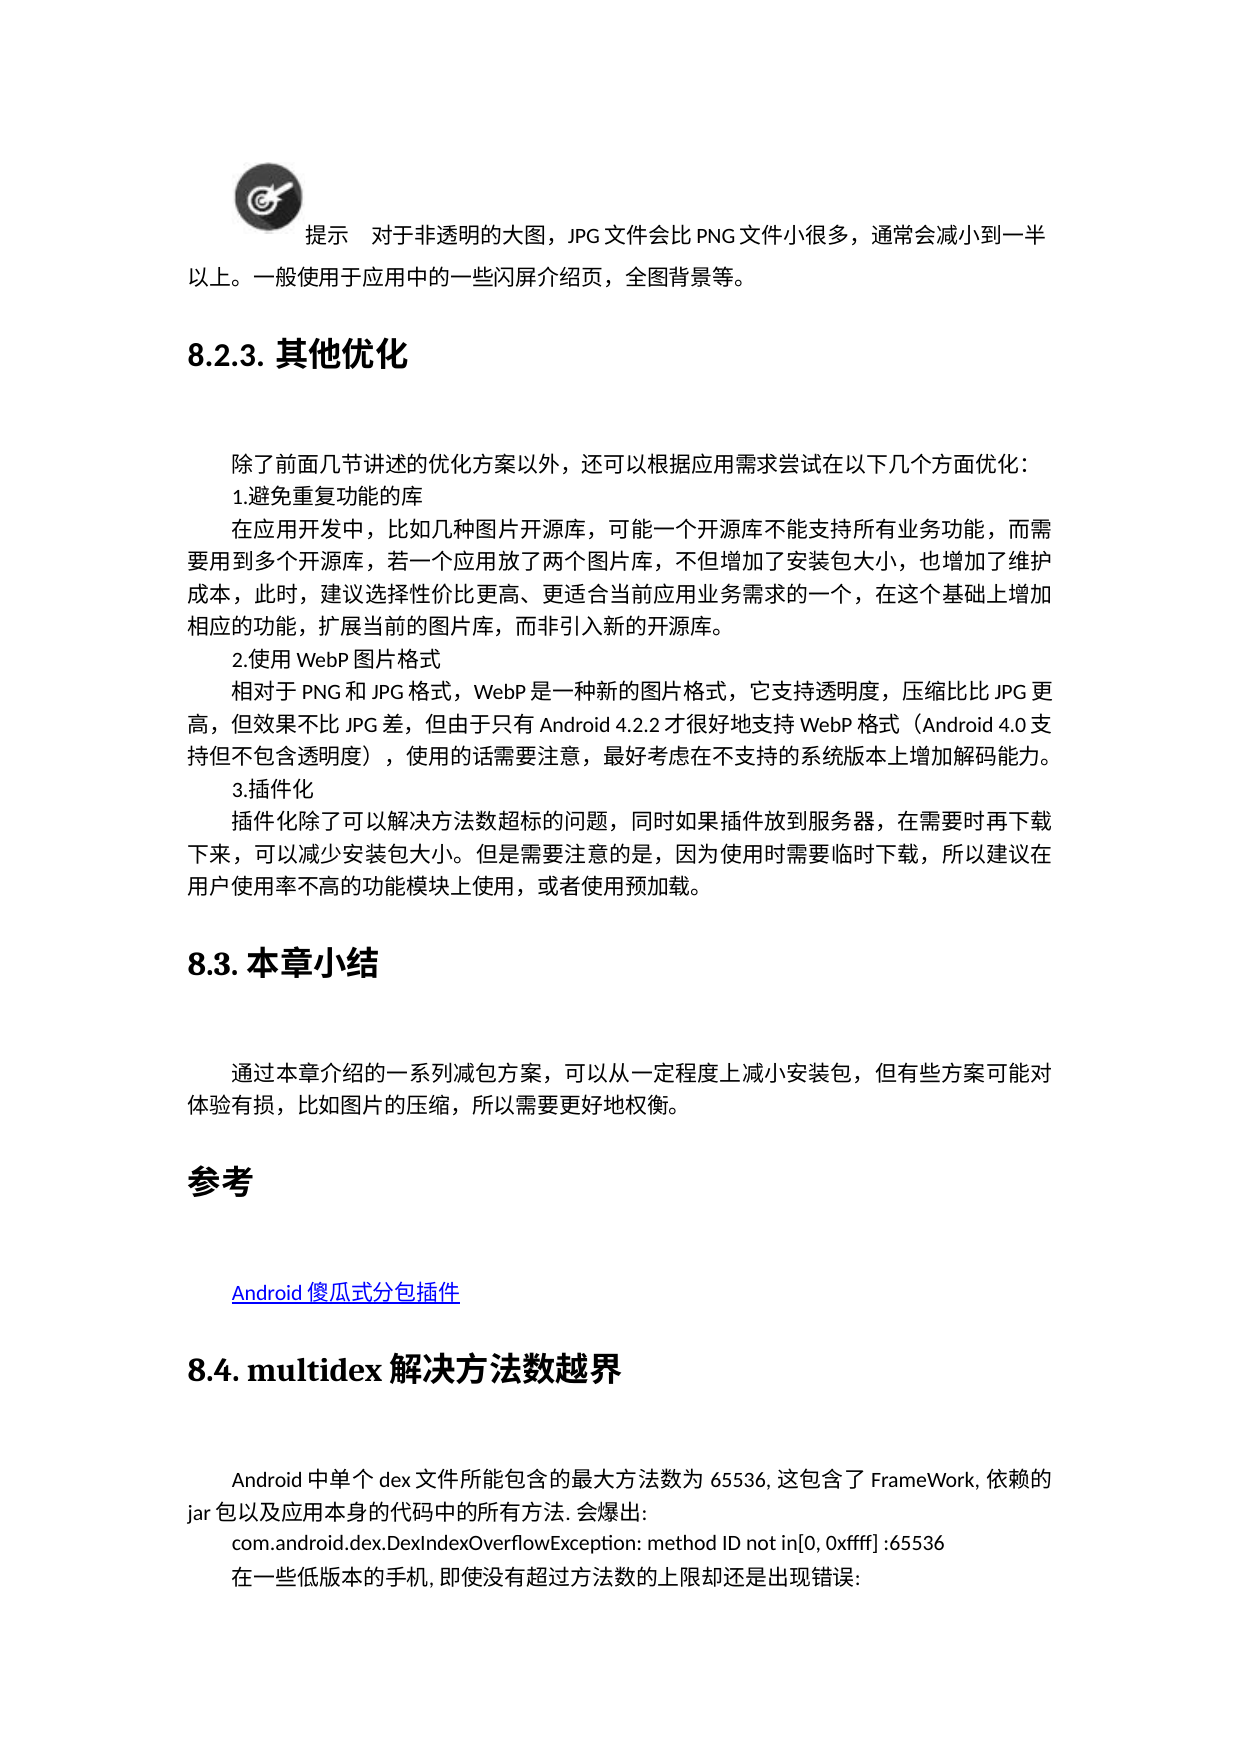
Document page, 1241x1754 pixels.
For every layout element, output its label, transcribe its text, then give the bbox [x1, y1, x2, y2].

text 1.避免重复功能的库 [187, 479, 1053, 511]
text 3.插件化 [187, 771, 1053, 804]
text 除了前面几节讲述的优化方案以外，还可以根据应用需求尝试在以下几个方面优化： [187, 446, 1053, 479]
subtitle 参考 [187, 1148, 1053, 1213]
subtitle 本章小结 [187, 928, 1053, 993]
subtitle 其他优化 [187, 319, 1053, 384]
text 通过本章介绍的一系列减包方案，可以从一定程度上减小安装包，但有些方案可能对体验有损，比如图片的压缩，所以需要更好地权衡。 [187, 1056, 1053, 1121]
text com.android.dex.DexIndexOverflowException: method ID not in[0, 0xffff] :65536 [187, 1527, 1053, 1559]
text 2.使用WebP图片格式 [187, 641, 1053, 674]
text 相对于PNG和JPG格式，WebP是一种新的图片格式，它支持透明度，压缩比比JPG更高，但效果不比JPG差，但由于只有Android 4.2.2才很好地支持WebP格式（Android 4.0支持但不包含透明度），使用的话需要注意，最好考虑在不支持的系统版本上增加解码能力。 [187, 674, 1053, 771]
subtitle multidex解决方法数越界 [187, 1334, 1053, 1399]
text Android中单个dex文件所能包含的最大方法数为65536, 这包含了FrameWork, 依赖的jar包以及应用本身的代码中的所有方法. 会爆出: [187, 1462, 1053, 1527]
picture [231, 162, 306, 234]
text 在一些低版本的手机, 即使没有超过方法数的上限却还是出现错误: [187, 1559, 1053, 1592]
text 在应用开发中，比如几种图片开源库，可能一个开源库不能支持所有业务功能，而需要用到多个开源库，若一个应用放了两个图片库，不但增加了安装包大小，也增加了维护成本，此时，建议选择性价比更高、更适合当前应用业务需求的一个，在这个基础上增加相应的功能，扩展当前的图片库，而非引入新的开源库。 [187, 511, 1053, 641]
text 提示 对于非透明的大图，JPG文件会比PNG文件小很多，通常会减小到一半以上。一般使用于应用中的一些闪屏介绍页，全图背景等。 [187, 162, 1053, 292]
text 插件化除了可以解决方法数超标的问题，同时如果插件放到服务器，在需要时再下载下来，可以减少安装包大小。但是需要注意的是，因为使用时需要临时下载，所以建议在用户使用率不高的功能模块上使用，或者使用预加载。 [187, 804, 1053, 901]
text Android傻瓜式分包插件 [187, 1275, 1053, 1307]
